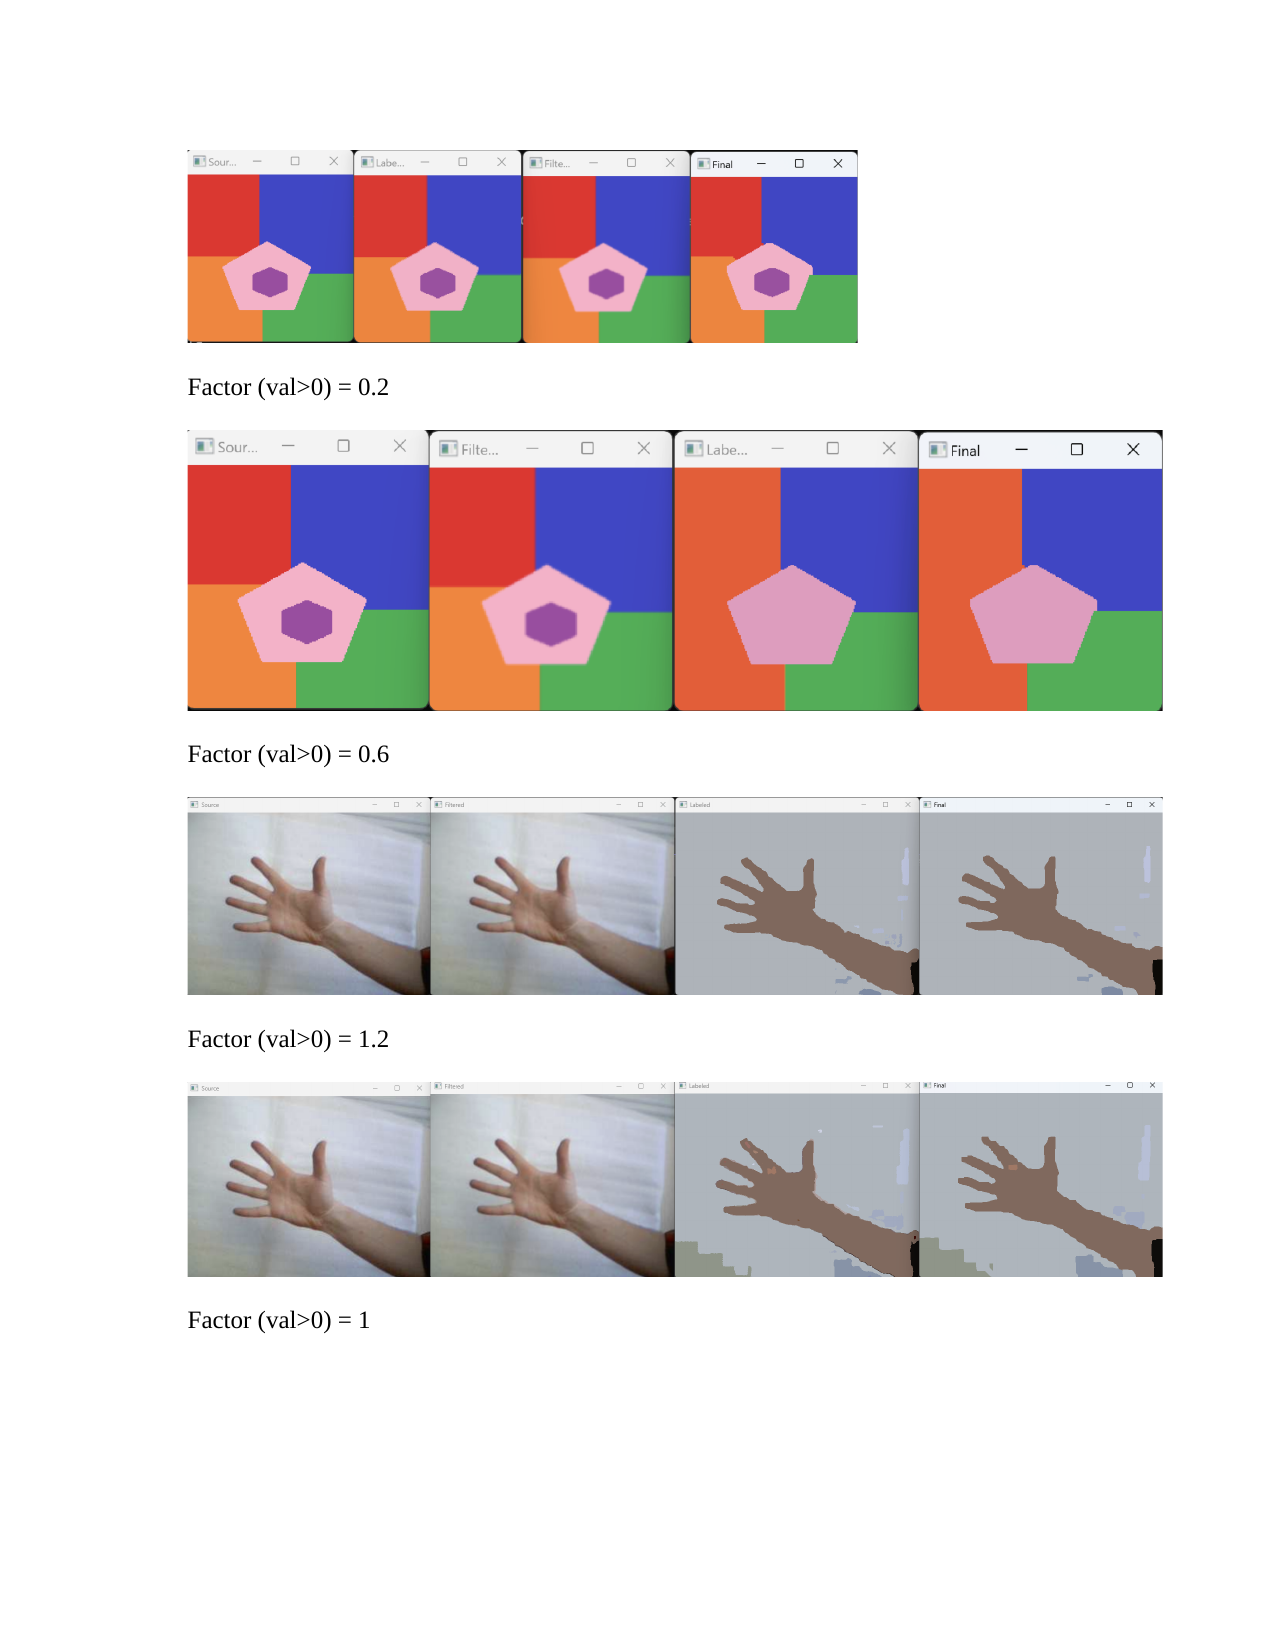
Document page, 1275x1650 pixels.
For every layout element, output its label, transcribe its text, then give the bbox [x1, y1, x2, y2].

picture [187, 711, 858, 904]
text Factor (val>0) = 0.3 [187, 379, 1125, 408]
text Factor (val>0) = 1 [187, 653, 1125, 682]
picture [187, 150, 896, 350]
picture [187, 991, 1163, 1272]
text Factor (val>0) = 0.2 [187, 933, 1125, 962]
picture [187, 437, 858, 624]
text Factor (val>0) = 0.6 [187, 1301, 1125, 1329]
